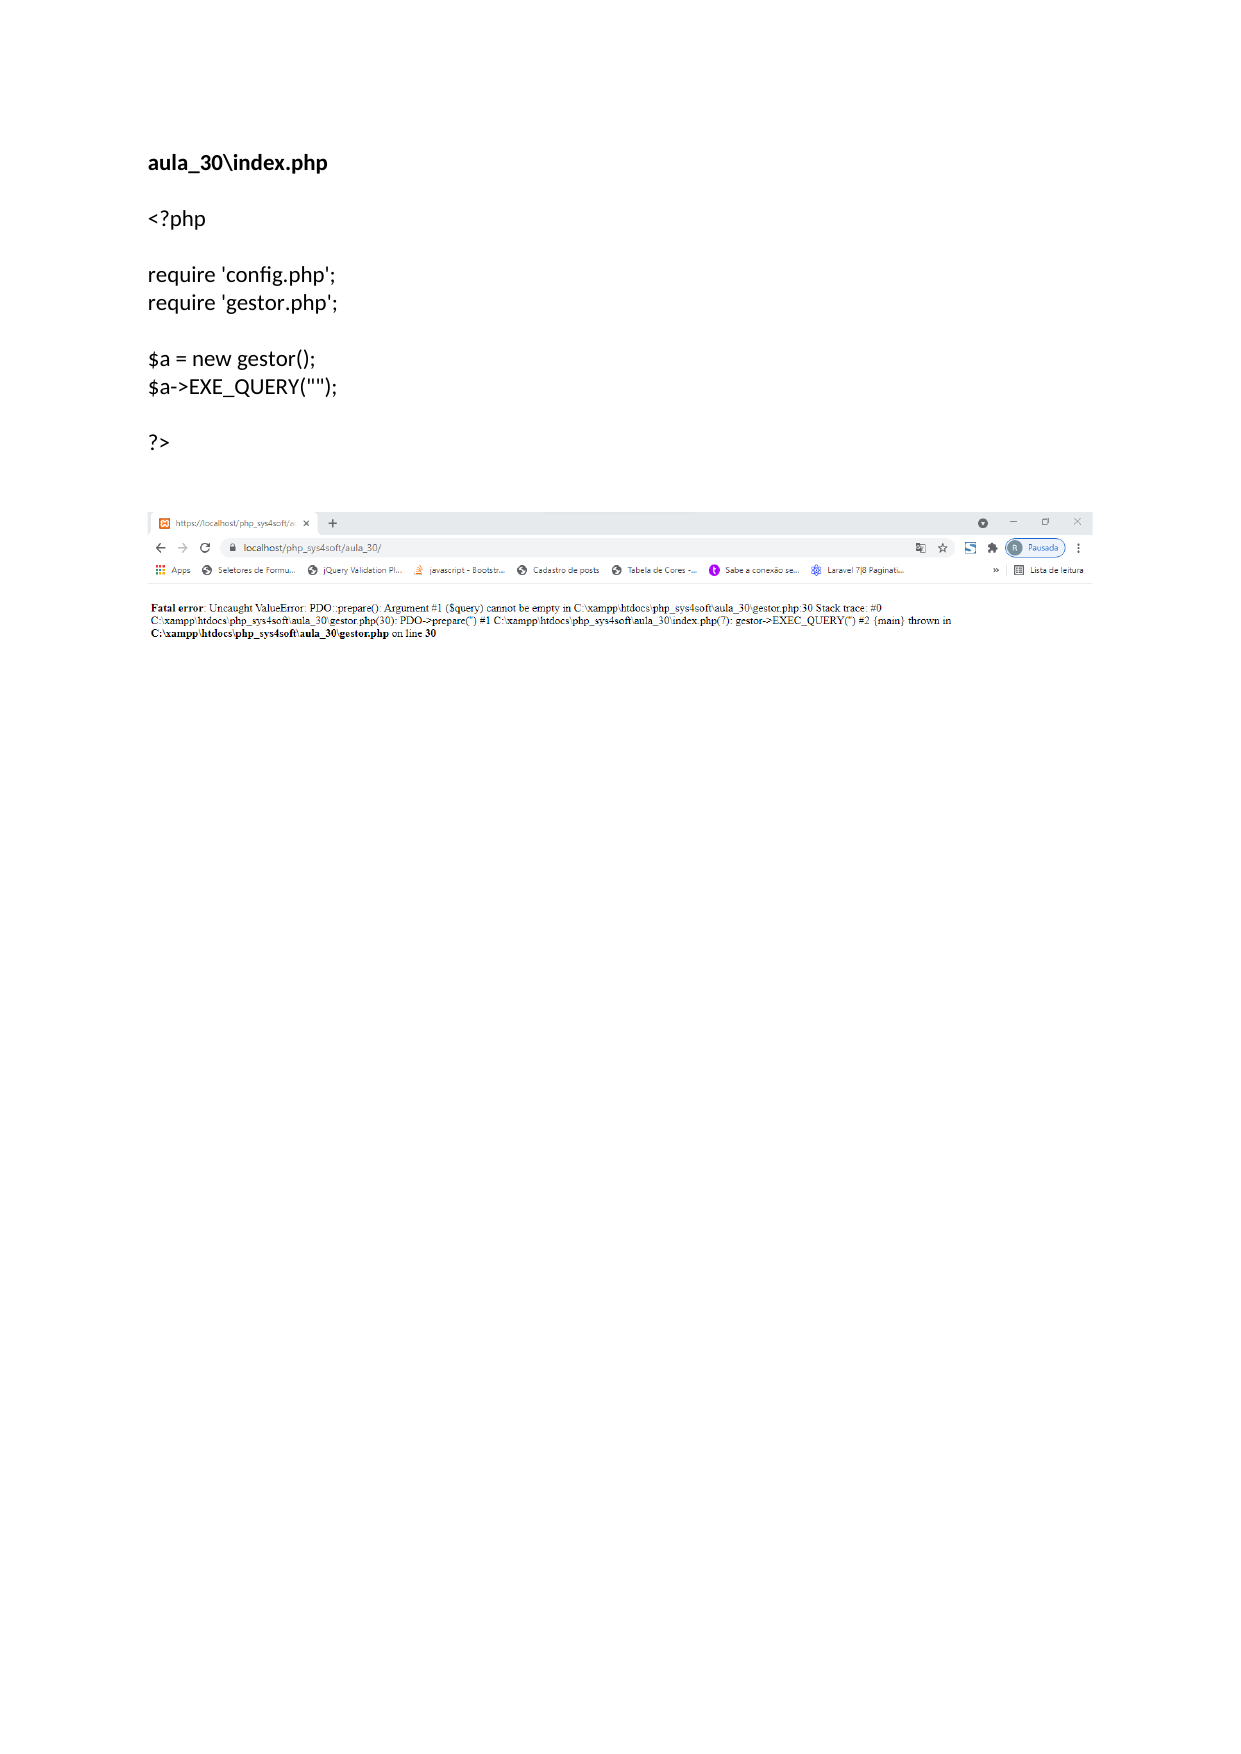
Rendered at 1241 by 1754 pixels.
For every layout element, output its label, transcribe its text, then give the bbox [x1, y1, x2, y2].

text $a = new gestor(); [148, 344, 1092, 372]
text ?> [148, 428, 1092, 456]
text require 'gestor.php'; [148, 288, 1092, 316]
text require 'config.php'; [148, 260, 1092, 288]
text aula_30\index.php [148, 148, 1092, 176]
text <?php [148, 204, 1092, 232]
picture [147, 512, 1093, 649]
text $a->EXE_QUERY(""); [148, 372, 1092, 400]
